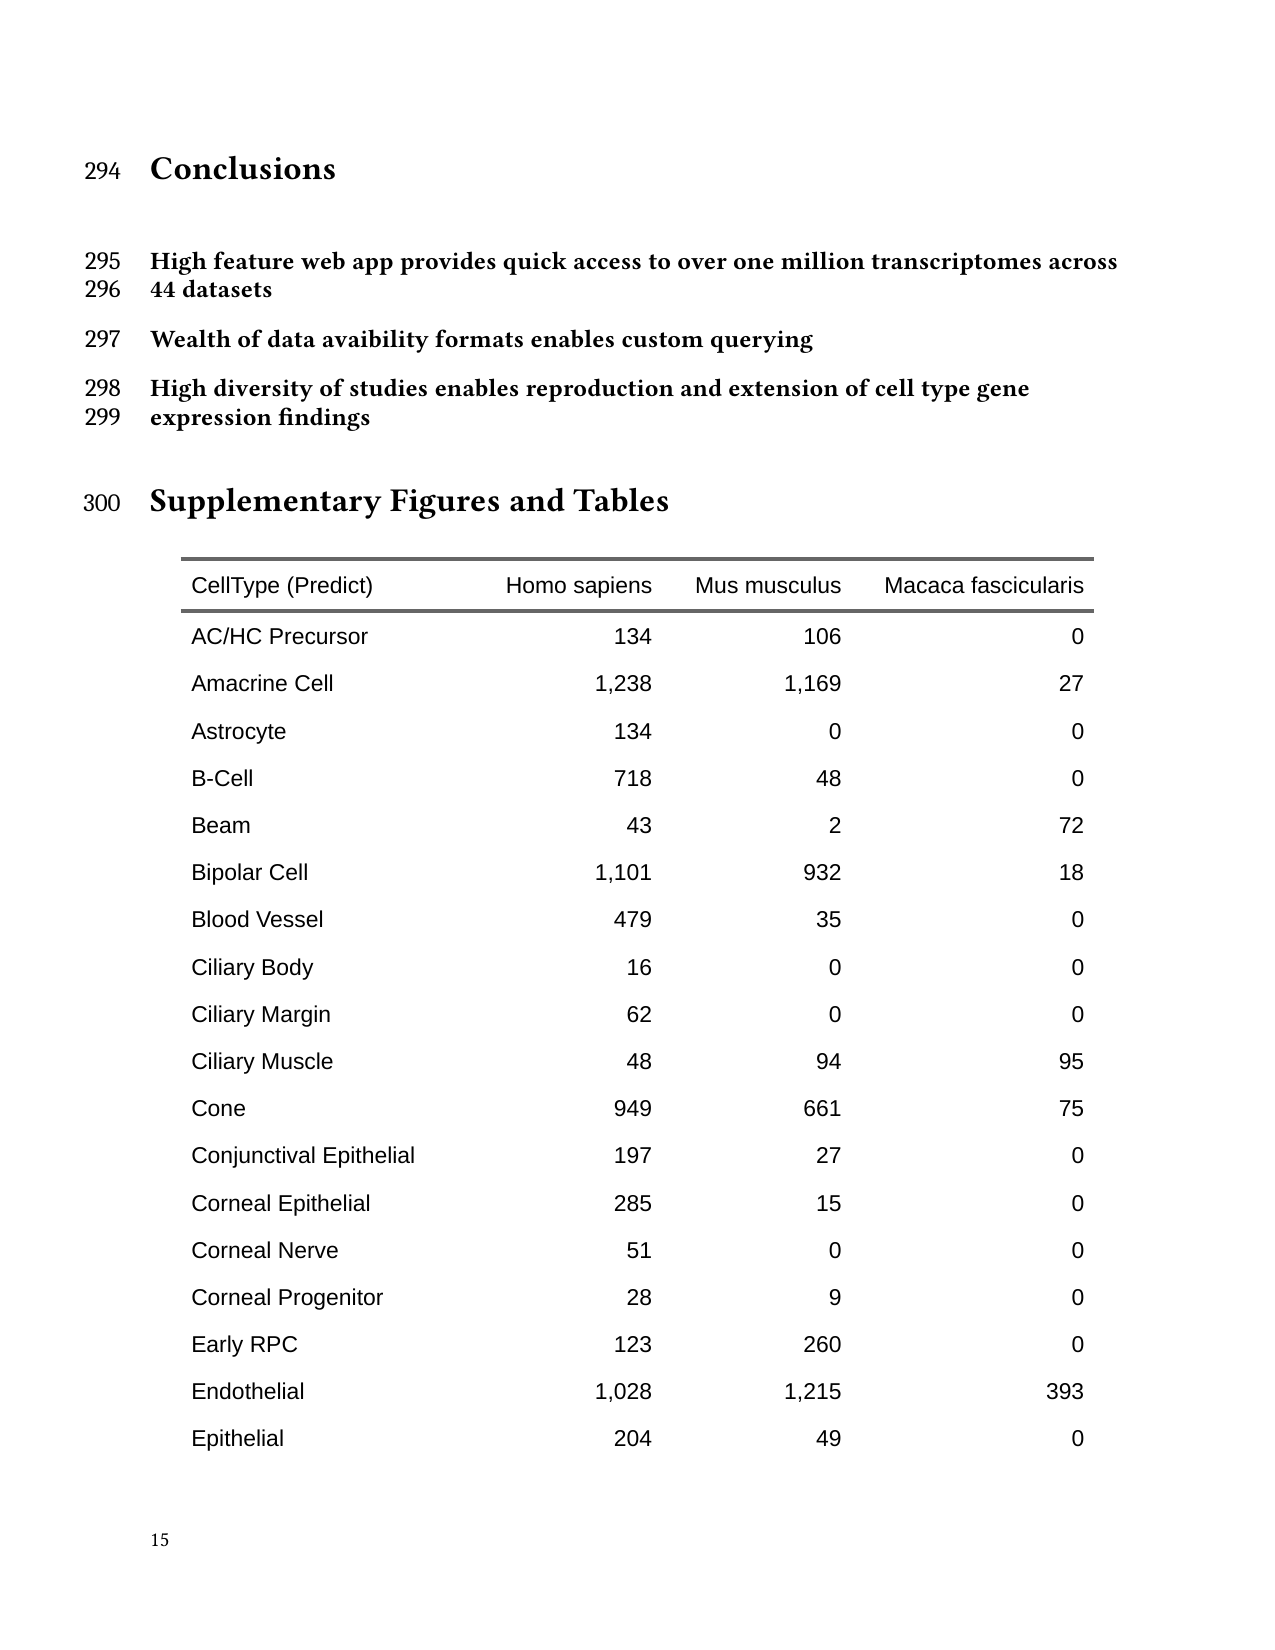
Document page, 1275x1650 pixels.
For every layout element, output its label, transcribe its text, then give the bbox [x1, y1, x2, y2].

table_cell 123 [473, 1321, 662, 1368]
table_cell 0 [852, 896, 1094, 943]
table_cell 197 [473, 1132, 662, 1179]
table_cell 0 [852, 1132, 1094, 1179]
table_cell 0 [662, 1226, 852, 1273]
table_cell Corneal Epithelial [181, 1179, 473, 1226]
table_cell Astrocyte [181, 707, 473, 754]
table_cell 393 [852, 1368, 1094, 1415]
table_cell Conjunctival Epithelial [181, 1132, 473, 1179]
subtitle High diversity of studies enables reproduction and extension of cell type gene expression findings [150, 374, 1125, 431]
table_cell Corneal Progenitor [181, 1274, 473, 1321]
table_cell 134 [473, 707, 662, 754]
table_cell 0 [852, 1321, 1094, 1368]
table_cell AC/HC Precursor [181, 613, 473, 660]
table_cell 134 [473, 613, 662, 660]
table_cell 0 [662, 990, 852, 1037]
table_cell 204 [473, 1415, 662, 1462]
table_cell Cone [181, 1085, 473, 1132]
table_cell 43 [473, 802, 662, 849]
table_cell 28 [473, 1274, 662, 1321]
table_cell 106 [662, 613, 852, 660]
table_cell 1,028 [473, 1368, 662, 1415]
table_cell Ciliary Muscle [181, 1038, 473, 1085]
table_cell 0 [852, 754, 1094, 802]
table_cell 0 [662, 943, 852, 990]
table_cell 72 [852, 802, 1094, 849]
table_cell Bipolar Cell [181, 849, 473, 896]
table_cell 0 [852, 707, 1094, 754]
table_cell 661 [662, 1085, 852, 1132]
subtitle Wealth of data avaibility formats enables custom querying [150, 325, 1125, 353]
subtitle High feature web app provides quick access to over one million transcriptomes across 44 datasets [150, 247, 1125, 304]
table_header CellType (Predict) [181, 561, 473, 609]
table_cell 1,101 [473, 849, 662, 896]
table_cell Epithelial [181, 1415, 473, 1462]
table_header Mus musculus [662, 561, 852, 609]
table_cell 35 [662, 896, 852, 943]
table_cell 9 [662, 1274, 852, 1321]
table_cell 15 [662, 1179, 852, 1226]
table_cell 0 [852, 1179, 1094, 1226]
table_cell 75 [852, 1085, 1094, 1132]
table_cell 0 [852, 1226, 1094, 1273]
table_cell 0 [852, 1274, 1094, 1321]
table_cell Early RPC [181, 1321, 473, 1368]
table_cell 0 [852, 990, 1094, 1037]
table_cell Ciliary Margin [181, 990, 473, 1037]
table_cell Amacrine Cell [181, 660, 473, 707]
table_cell 18 [852, 849, 1094, 896]
table_cell 0 [852, 943, 1094, 990]
table_cell 1,215 [662, 1368, 852, 1415]
table_cell 932 [662, 849, 852, 896]
table_cell 27 [852, 660, 1094, 707]
subtitle Conclusions [150, 150, 1125, 188]
table_cell 27 [662, 1132, 852, 1179]
table_cell Beam [181, 802, 473, 849]
table_cell Ciliary Body [181, 943, 473, 990]
table_cell 0 [662, 707, 852, 754]
table_cell 51 [473, 1226, 662, 1273]
table_cell 718 [473, 754, 662, 802]
table_cell Corneal Nerve [181, 1226, 473, 1273]
table_cell 2 [662, 802, 852, 849]
table_cell Blood Vessel [181, 896, 473, 943]
table_cell 0 [852, 613, 1094, 660]
table_header Macaca fascicularis [852, 561, 1094, 609]
table_cell 949 [473, 1085, 662, 1132]
table_cell 260 [662, 1321, 852, 1368]
table_cell 285 [473, 1179, 662, 1226]
table_cell 1,238 [473, 660, 662, 707]
table_cell 16 [473, 943, 662, 990]
table_cell 479 [473, 896, 662, 943]
table_cell B-Cell [181, 754, 473, 802]
table_cell 0 [852, 1415, 1094, 1462]
table_header Homo sapiens [473, 561, 662, 609]
table_cell 95 [852, 1038, 1094, 1085]
table_cell 48 [662, 754, 852, 802]
table_cell 62 [473, 990, 662, 1037]
table_cell 49 [662, 1415, 852, 1462]
table_cell 94 [662, 1038, 852, 1085]
table_cell Endothelial [181, 1368, 473, 1415]
table_cell 48 [473, 1038, 662, 1085]
subtitle Supplementary Figures and Tables [150, 481, 1125, 519]
table_cell 1,169 [662, 660, 852, 707]
